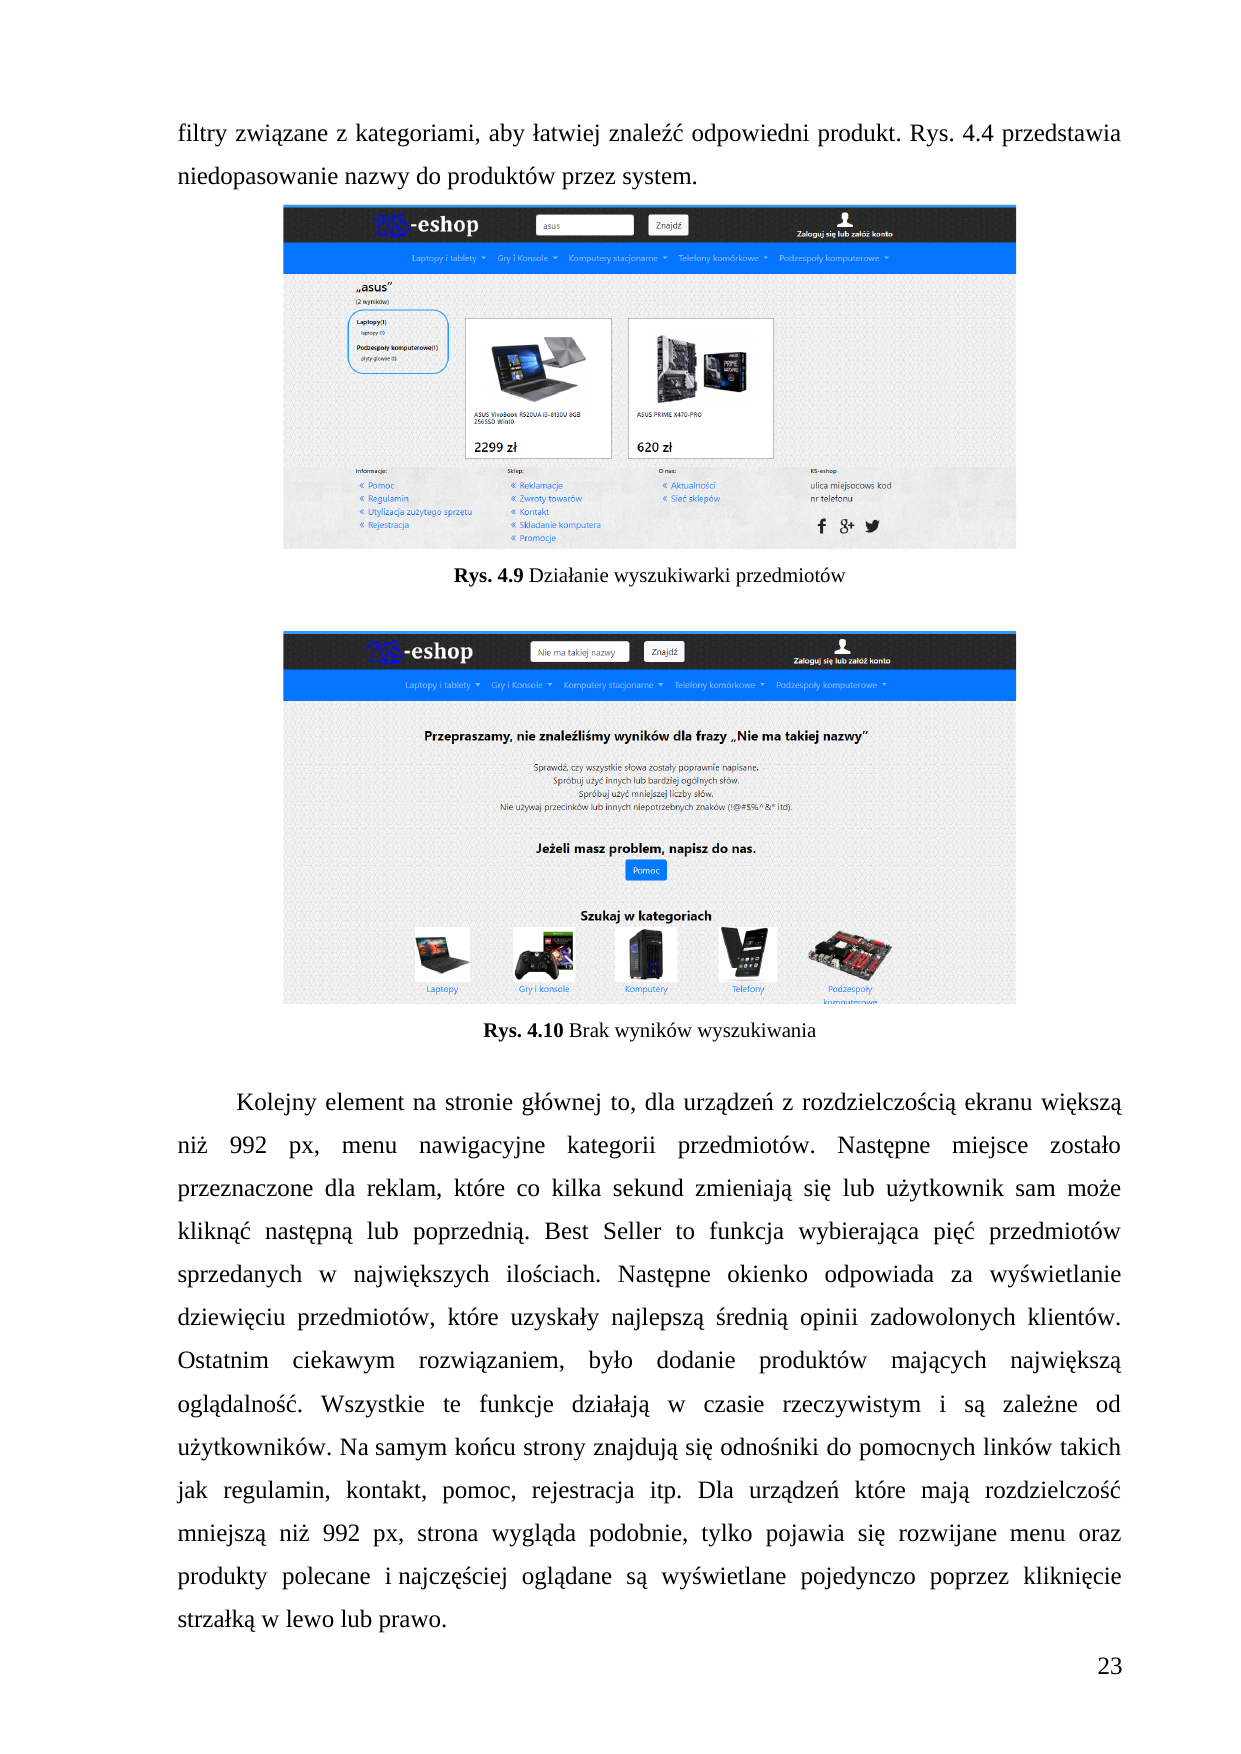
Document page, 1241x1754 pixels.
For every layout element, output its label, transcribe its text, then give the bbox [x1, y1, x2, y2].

text Kolejny element na stronie głównej to, dla urządzeń z rozdzielczością ekranu większą niż 992 px, menu nawigacyjne kategorii przedmiotów. Następne miejsce zostało przeznaczone dla reklam, które co kilka sekund zmieniają się lub użytkownik sam może kliknąć następną lub poprzednią. Best Seller to funkcja wybierająca pięć przedmiotów sprzedanych w największych ilościach. Następne okienko odpowiada za wyświetlanie dziewięciu przedmiotów, które uzyskały najlepszą średnią opinii zadowolonych klientów. Ostatnim ciekawym rozwiązaniem, było dodanie produktów mających największą oglądalność. Wszystkie te funkcje działają w czasie rzeczywistym i są zależne od użytkowników. Na samym końcu strony znajdują się odnośniki do pomocnych linków takich jak regulamin, kontakt, pomoc, rejestracja itp. Dla urządzeń które mają rozdzielczość mniejszą niż 992 px, strona wygląda podobnie, tylko pojawia się rozwijane menu oraz produkty polecane i najczęściej oglądane są wyświetlane pojedynczo poprzez kliknięcie strzałką w lewo lub prawo. [177, 1087, 1122, 1633]
picture [283, 204, 1017, 549]
picture [283, 631, 1017, 1004]
